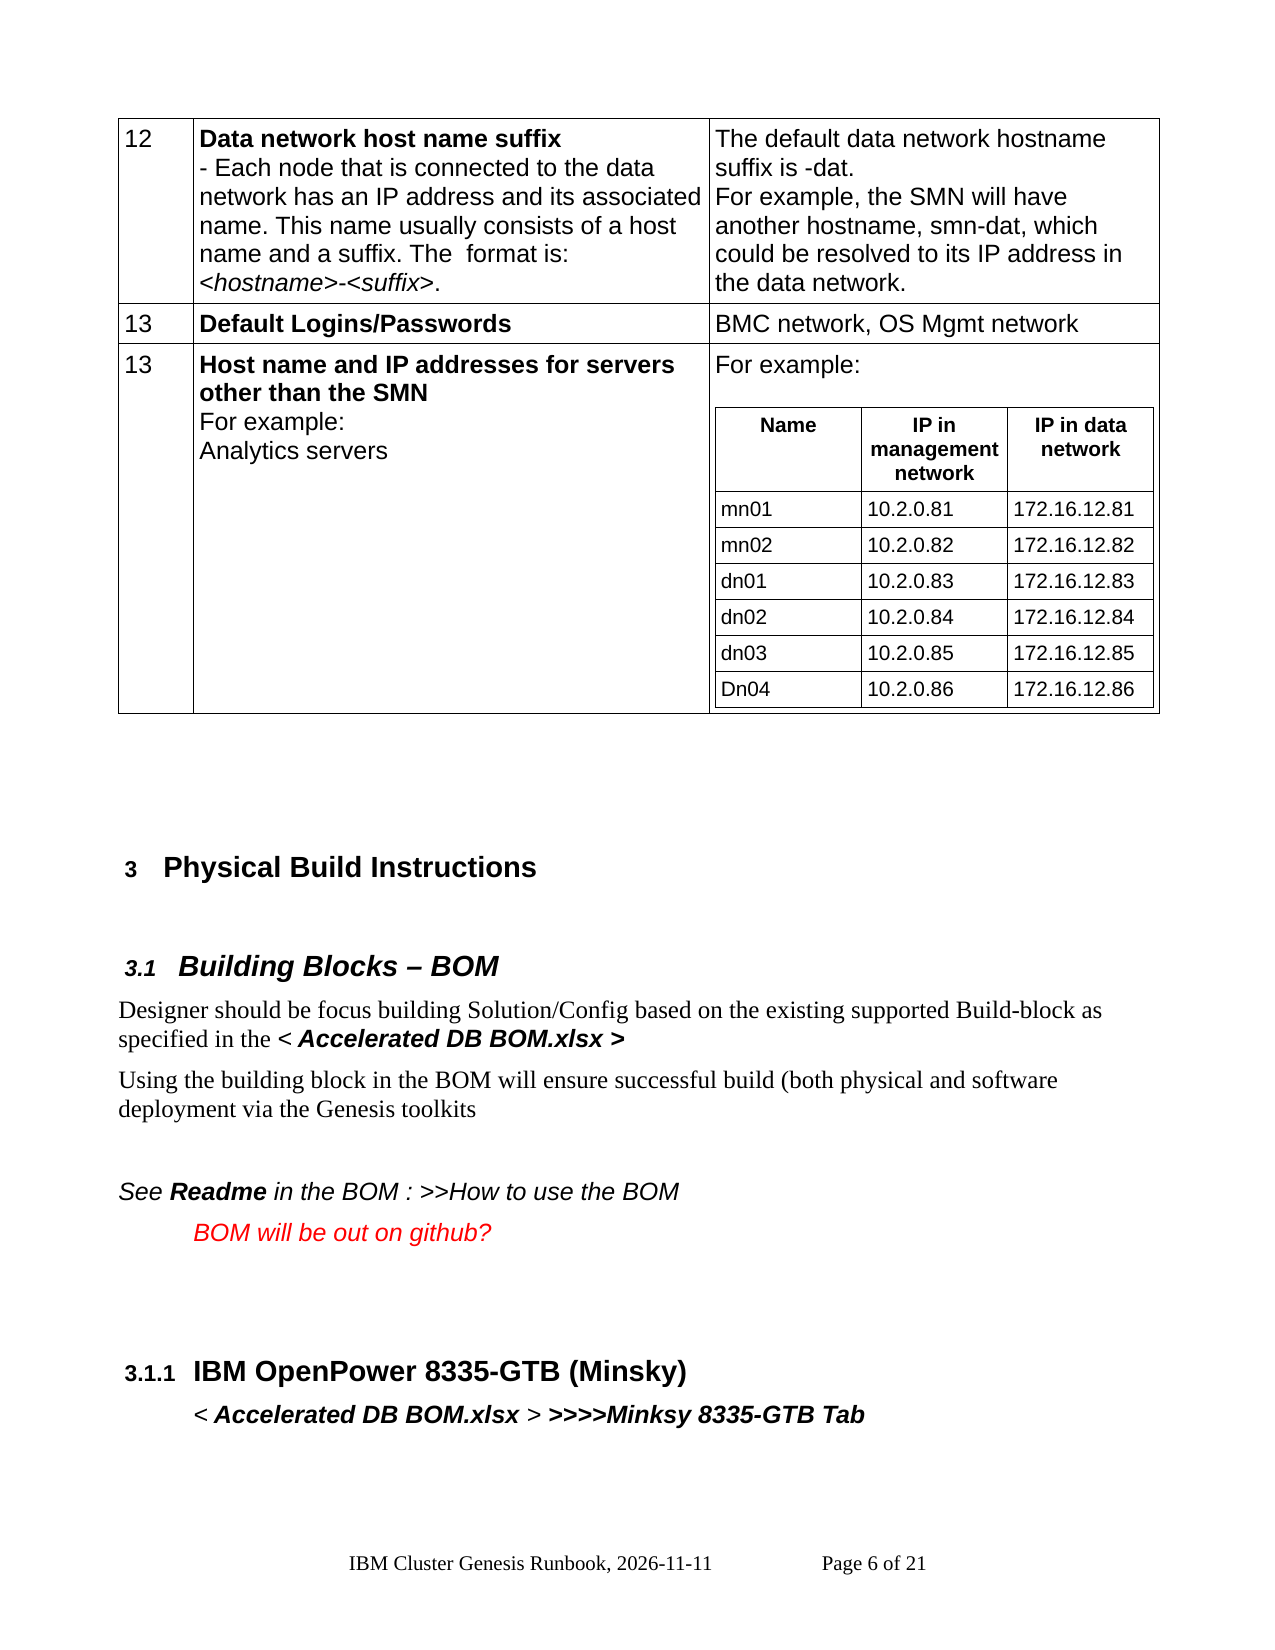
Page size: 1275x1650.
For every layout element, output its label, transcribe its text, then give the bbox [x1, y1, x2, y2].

table_cell The default data network hostname suffix is -dat. For example, the SMN will have another hostname, smn-dat, which could be resolved to its IP address in the data network. [710, 119, 1159, 303]
table_cell For example: [710, 344, 1159, 713]
subtitle Physical Build Instructions [118, 850, 1157, 883]
text Designer should be focus building Solution/Config based on the existing supported Build-block as specified in the < Accelerated DB BOM.xlsx > [118, 996, 1157, 1053]
text BOM will be out on github? [193, 1218, 1157, 1247]
text < Accelerated DB BOM.xlsx > >>>>Minksy 8335-GTB Tab [193, 1400, 1157, 1429]
table_cell 13 [119, 344, 193, 713]
table_cell Data network host name suffix - Each node that is connected to the data network has an IP address and its associated name. This name usually consists of a host name and a suffix. The format is: <hostname>-<suffix>. [194, 119, 709, 303]
text Using the building block in the BOM will ensure successful build (both physical and software deployment via the Genesis toolkits [118, 1066, 1157, 1123]
text See Readme in the BOM : >>How to use the BOM [118, 1177, 1157, 1206]
table_cell Default Logins/Passwords [194, 304, 709, 343]
table_cell 13 [119, 304, 193, 343]
table_cell BMC network, OS Mgmt network [710, 304, 1159, 343]
table_cell 12 [119, 119, 193, 303]
subtitle Building Blocks – BOM [118, 949, 1157, 983]
subtitle IBM OpenPower 8335-GTB (Minsky) [118, 1354, 1157, 1388]
table_cell Host name and IP addresses for servers other than the SMN For example: Analytics servers [194, 344, 709, 713]
